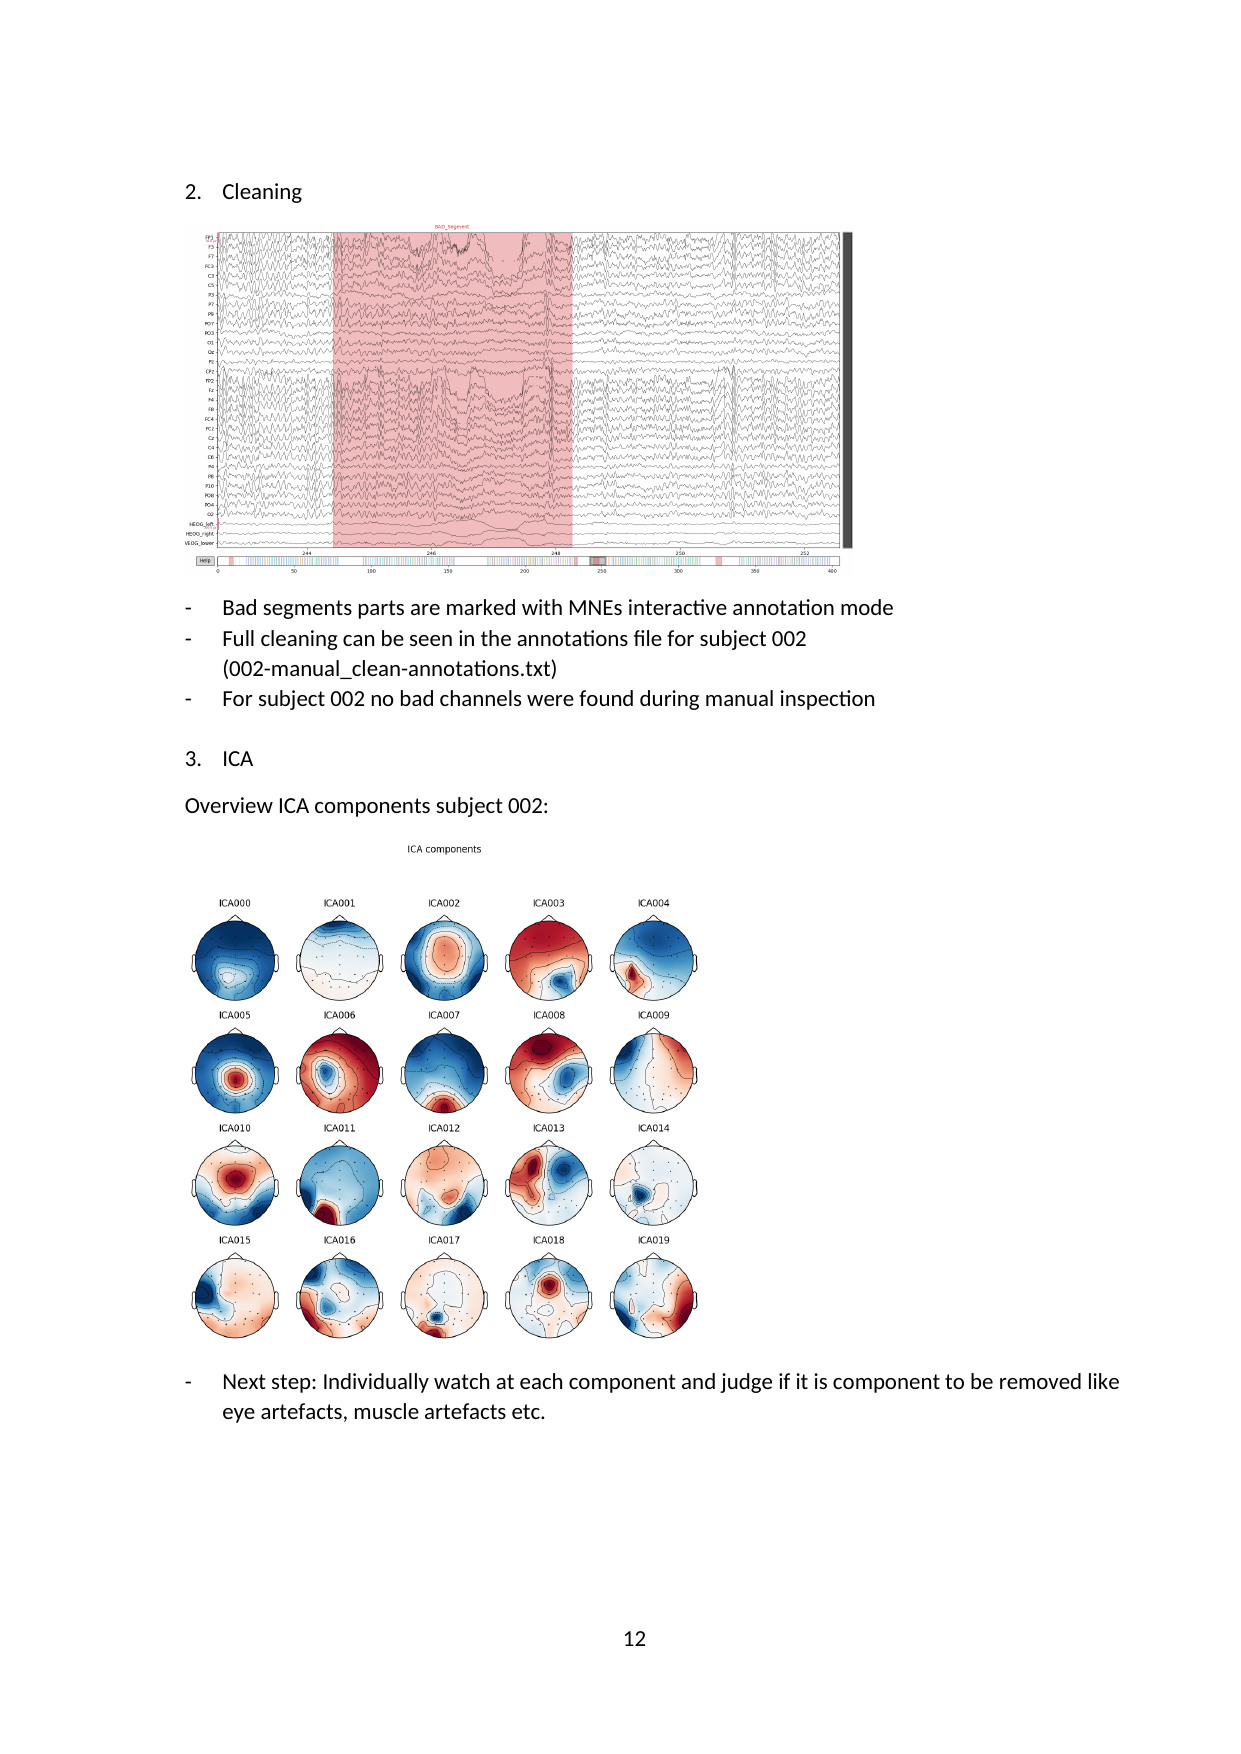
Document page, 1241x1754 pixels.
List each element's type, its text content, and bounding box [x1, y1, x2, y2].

list ICA [184, 744, 1122, 773]
list Bad segments parts are marked with MNEs interactive annotation mode [184, 593, 1122, 622]
list (002-manual_clean-annotations.txt) [222, 654, 1122, 682]
list Cleaning [184, 177, 1122, 205]
list Full cleaning can be seen in the annotations file for subject 002 [184, 624, 1122, 652]
list For subject 002 no bad channels were found during manual inspection [184, 684, 1122, 712]
list Next step: Individually watch at each component and judge if it is component to be removed like eye artefacts, muscle artefacts etc. [184, 1367, 1122, 1425]
picture [184, 224, 854, 575]
text Overview ICA components subject 002: [184, 791, 1122, 819]
picture [184, 838, 703, 1349]
